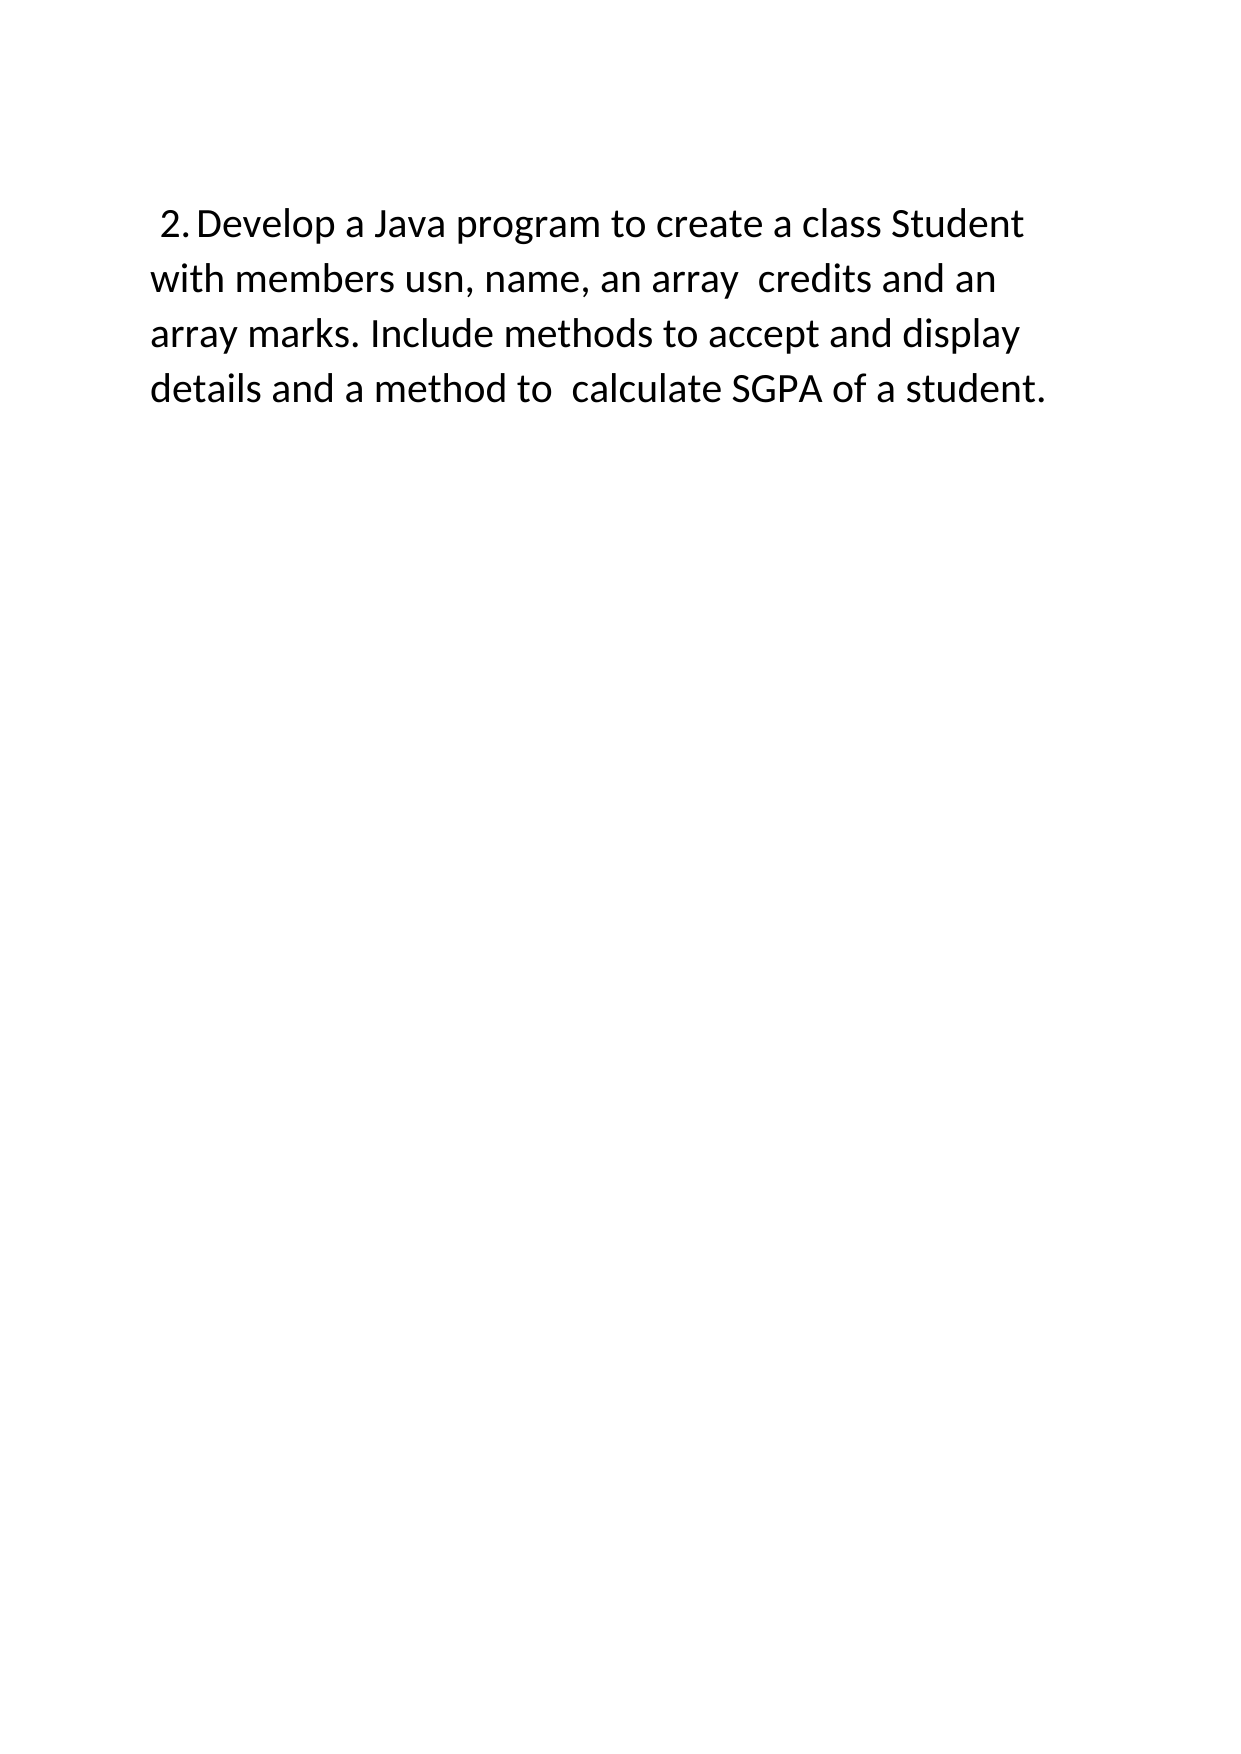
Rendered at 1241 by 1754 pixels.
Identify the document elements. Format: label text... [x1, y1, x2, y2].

text 2. Develop a Java program to create a class Student with members usn, name, an array credits and an array marks. Include methods to accept and display details and a method to calculate SGPA of a student. [150, 197, 1090, 412]
